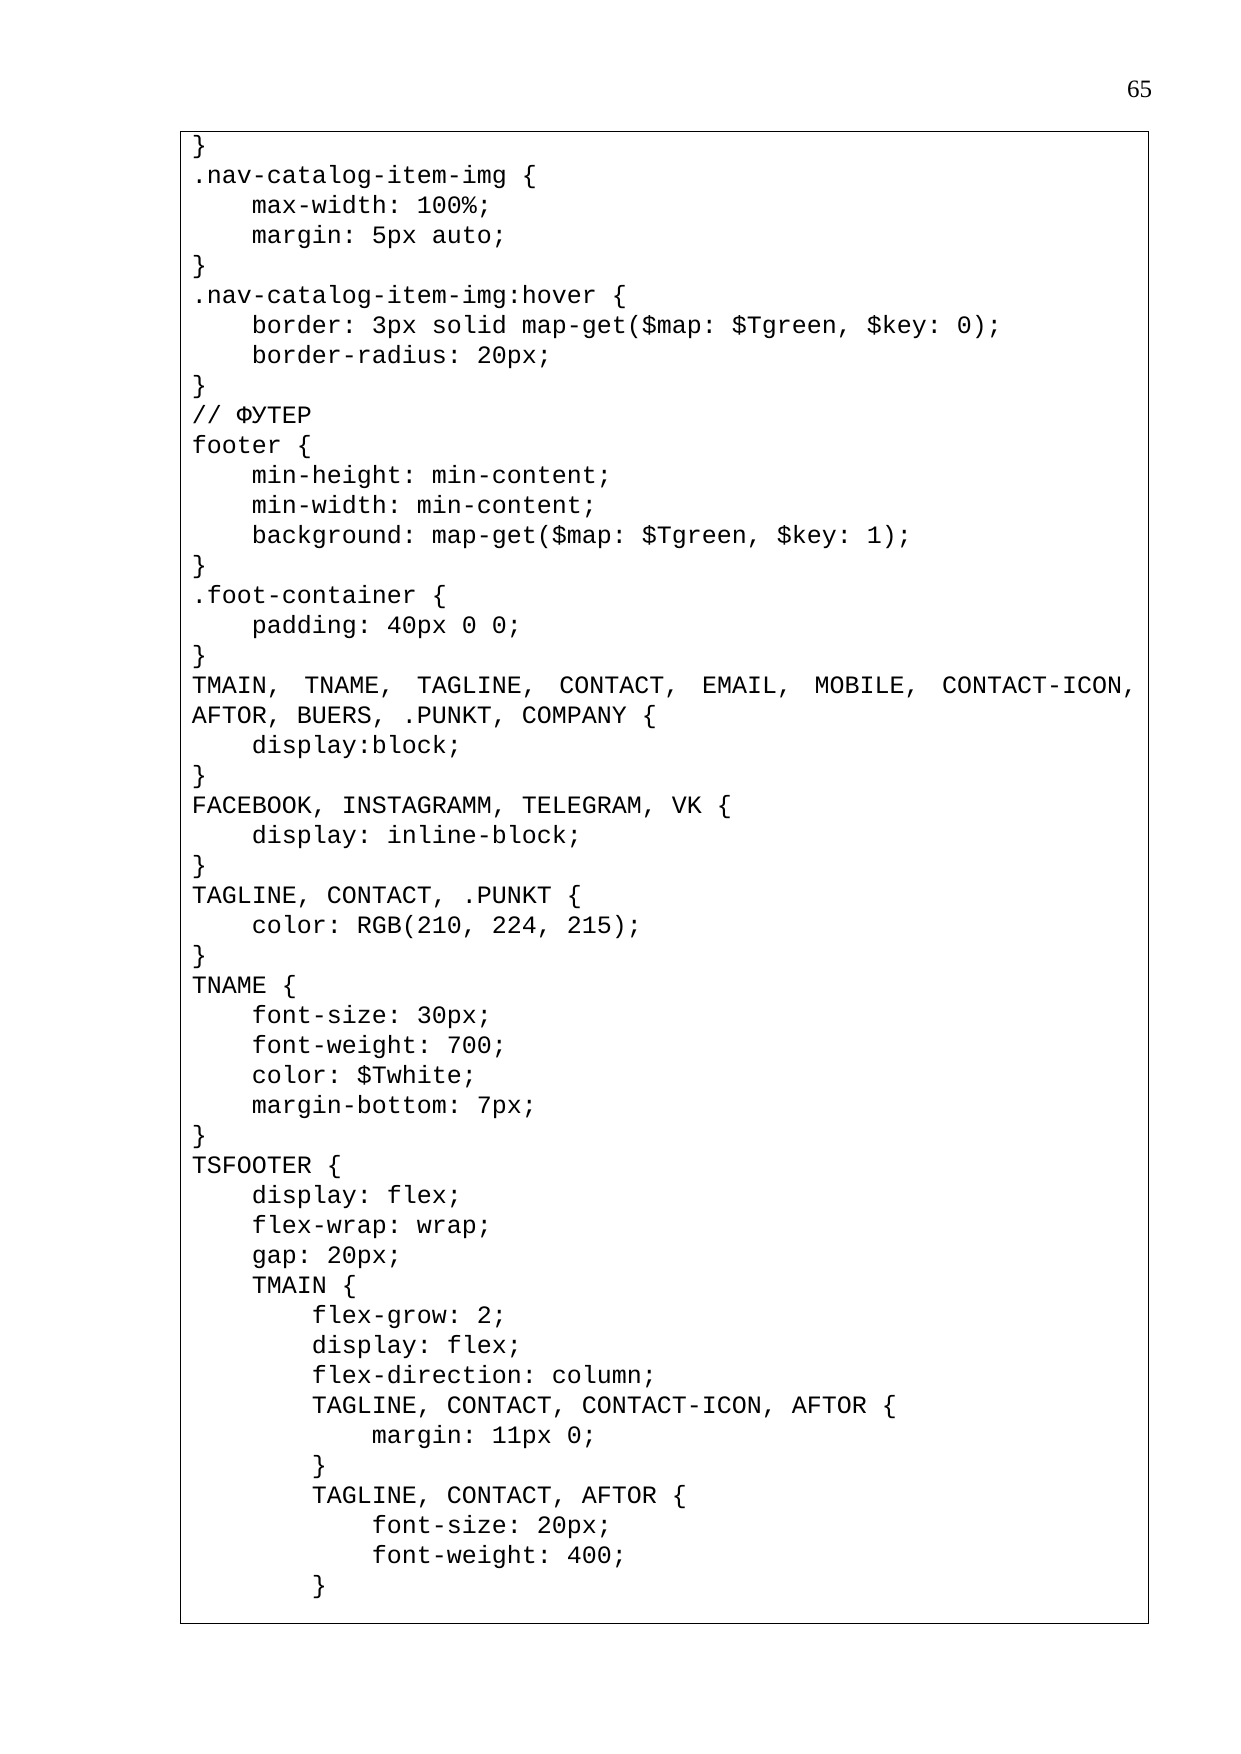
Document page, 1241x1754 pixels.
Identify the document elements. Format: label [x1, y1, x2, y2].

table_header [181, 132, 1148, 1623]
